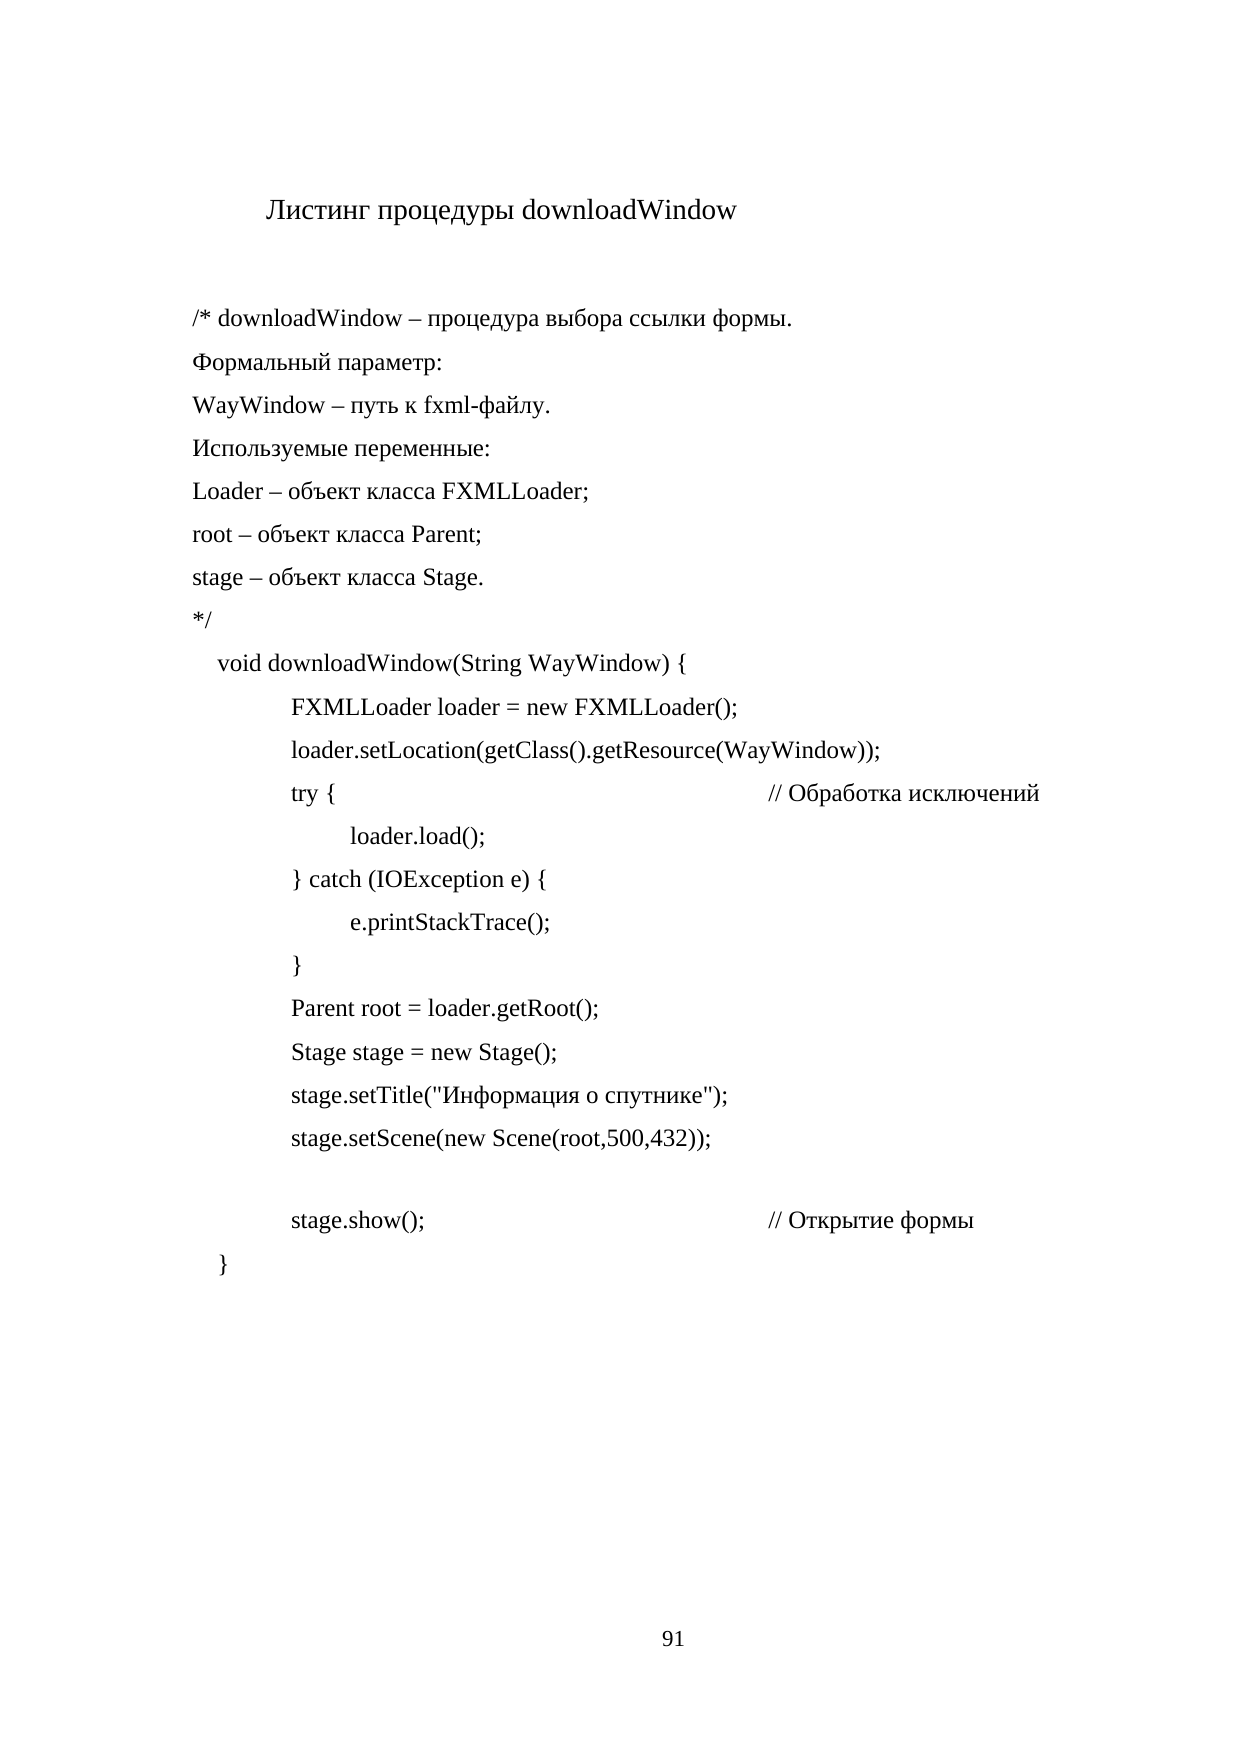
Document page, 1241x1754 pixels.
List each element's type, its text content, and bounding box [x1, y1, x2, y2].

text Листинг процедуры downloadWindow [266, 192, 1152, 226]
text stage.show(); // Открытие формы [192, 1206, 1152, 1234]
text try { // Обработка исключений [192, 778, 1152, 807]
text stage – объект класса Stage. [192, 562, 1152, 591]
text root – объект класса Parent; [192, 519, 1152, 548]
text } catch (IOException e) { [192, 864, 1152, 893]
text WayWindow – путь к fxml-файлу. [192, 390, 1152, 418]
text FXMLLoader loader = new FXMLLoader(); [192, 692, 1152, 720]
text stage.setTitle("Информация о спутнике"); [192, 1080, 1152, 1108]
text */ [192, 605, 1152, 634]
text } [192, 950, 1152, 979]
text Stage stage = new Stage(); [192, 1037, 1152, 1065]
text Используемые переменные: [192, 433, 1152, 462]
text stage.setScene(new Scene(root,500,432)); [192, 1123, 1152, 1152]
text void downloadWindow(String WayWindow) { [192, 648, 1152, 677]
text /* downloadWindow – процедура выбора ссылки формы. [192, 303, 1152, 332]
text loader.load(); [192, 821, 1152, 850]
text loader.setLocation(getClass().getResource(WayWindow)); [192, 735, 1152, 763]
text e.printStackTrace(); [192, 907, 1152, 936]
text } [192, 1249, 1152, 1277]
text Формальный параметр: [192, 347, 1152, 375]
text Loader – объект класса FXMLLoader; [192, 476, 1152, 505]
text Parent root = loader.getRoot(); [192, 993, 1152, 1022]
